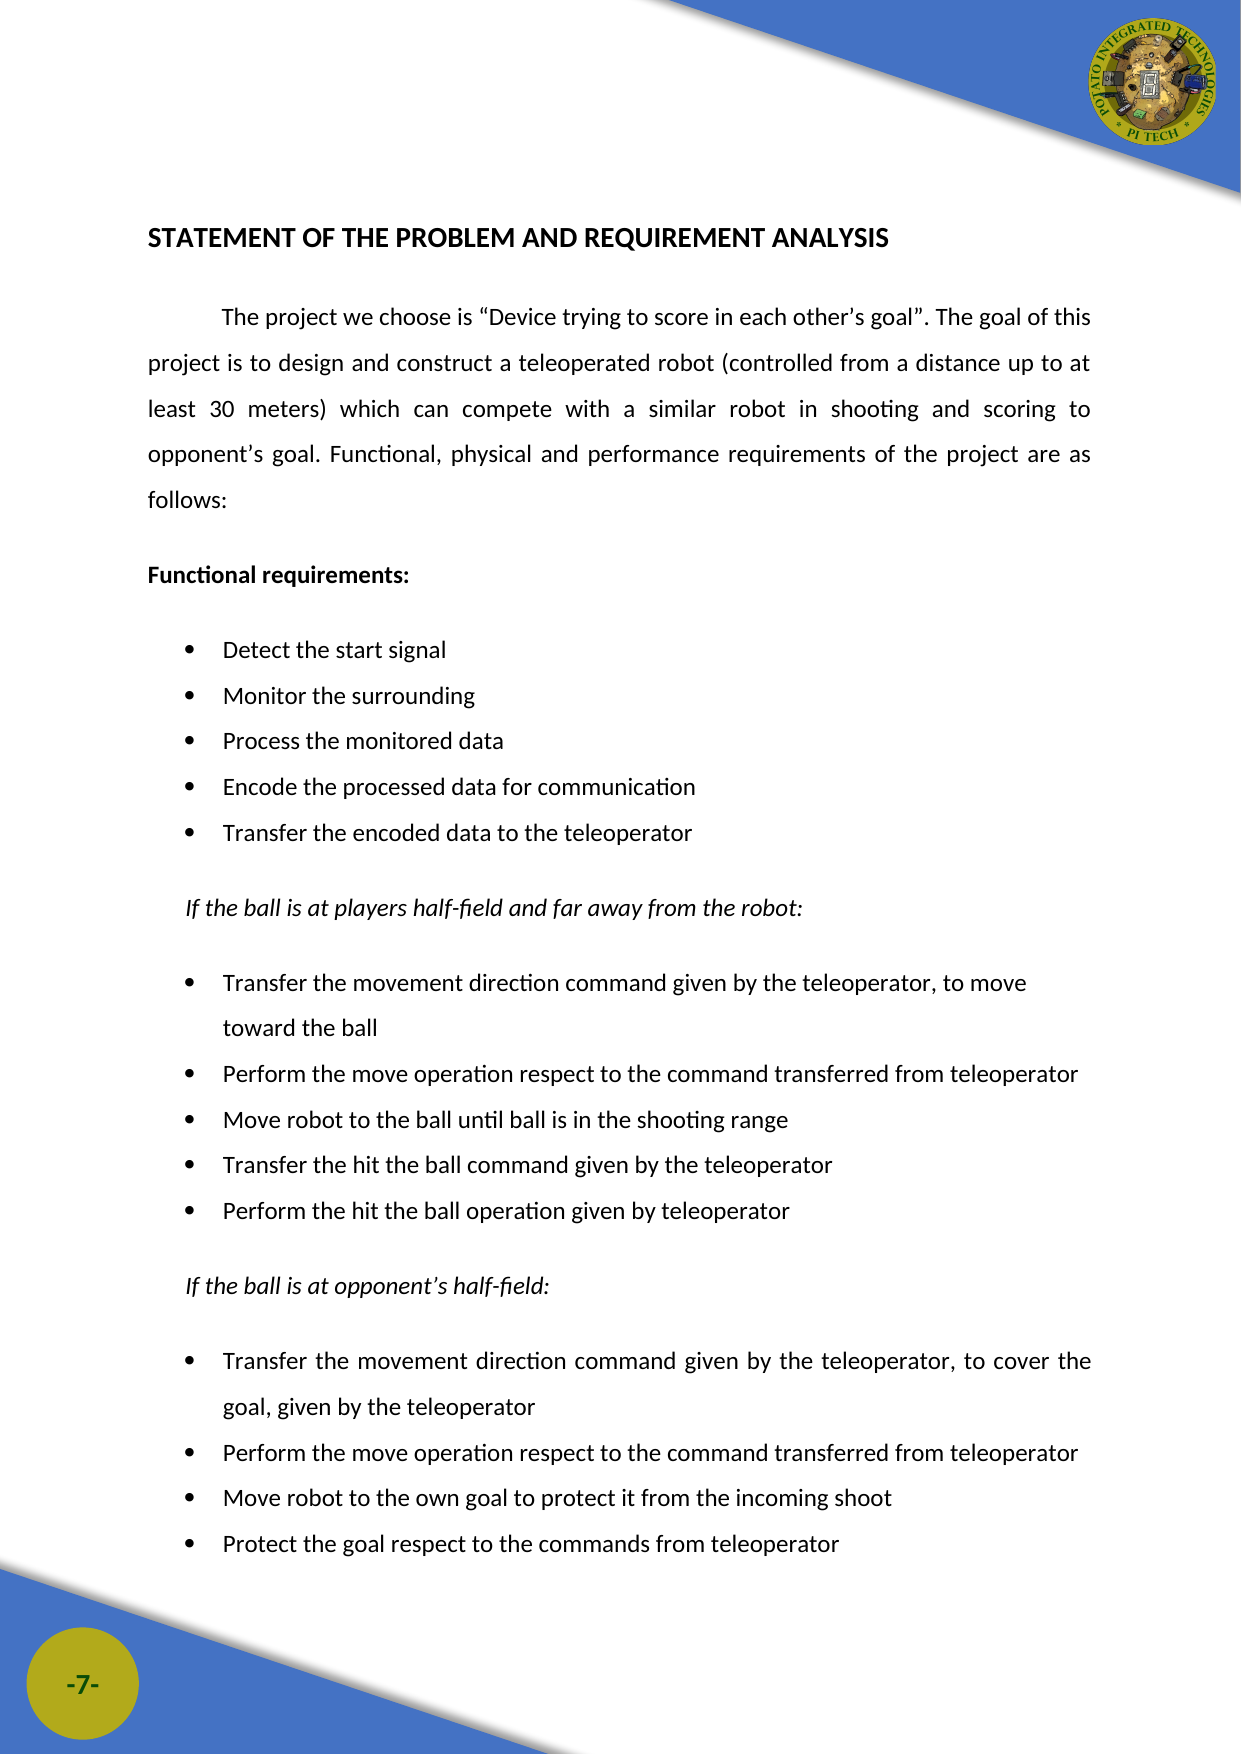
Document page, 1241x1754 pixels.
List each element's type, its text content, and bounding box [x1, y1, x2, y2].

list Perform the move operation respect to the command transferred from teleoperator [185, 1437, 1093, 1467]
list Protect the goal respect to the commands from teleoperator [185, 1528, 1093, 1559]
list Monitor the surrounding [185, 680, 1093, 710]
list Transfer the movement direction command given by the teleoperator, to cover the goal, given by the teleoperator [185, 1345, 1093, 1421]
text If the ball is at opponent’s half-field: [148, 1270, 1093, 1301]
list Move robot to the ball until ball is in the shooting range [185, 1104, 1093, 1134]
picture [1087, 16, 1216, 145]
text The project we choose is “Device trying to score in each other’s goal”. The goal of this project is to design and construct a teleoperated robot (controlled from a distance up to at least 30 meters) which can compete with a similar robot in shooting and scoring to opponent’s goal. Functional, physical and performance requirements of the project are as follows: [148, 301, 1093, 515]
text STATEMENT OF THE PROBLEM AND REQUIREMENT ANALYSIS [148, 219, 1093, 254]
list Encode the processed data for communication [185, 771, 1093, 802]
list Transfer the movement direction command given by the teleoperator, to move toward the ball [185, 967, 1093, 1043]
list Transfer the hit the ball command given by the teleoperator [185, 1150, 1093, 1180]
list Transfer the encoded data to the teleoperator [185, 817, 1093, 847]
list Detect the start signal [185, 634, 1093, 664]
list Perform the hit the ball operation given by teleoperator [185, 1195, 1093, 1226]
text If the ball is at players half-field and far away from the robot: [185, 892, 1093, 922]
list Perform the move operation respect to the command transferred from teleoperator [185, 1058, 1093, 1089]
text Functional requirements: [148, 559, 1093, 590]
list Process the monitored data [185, 726, 1093, 756]
list Move robot to the own goal to protect it from the incoming shoot [185, 1482, 1093, 1513]
